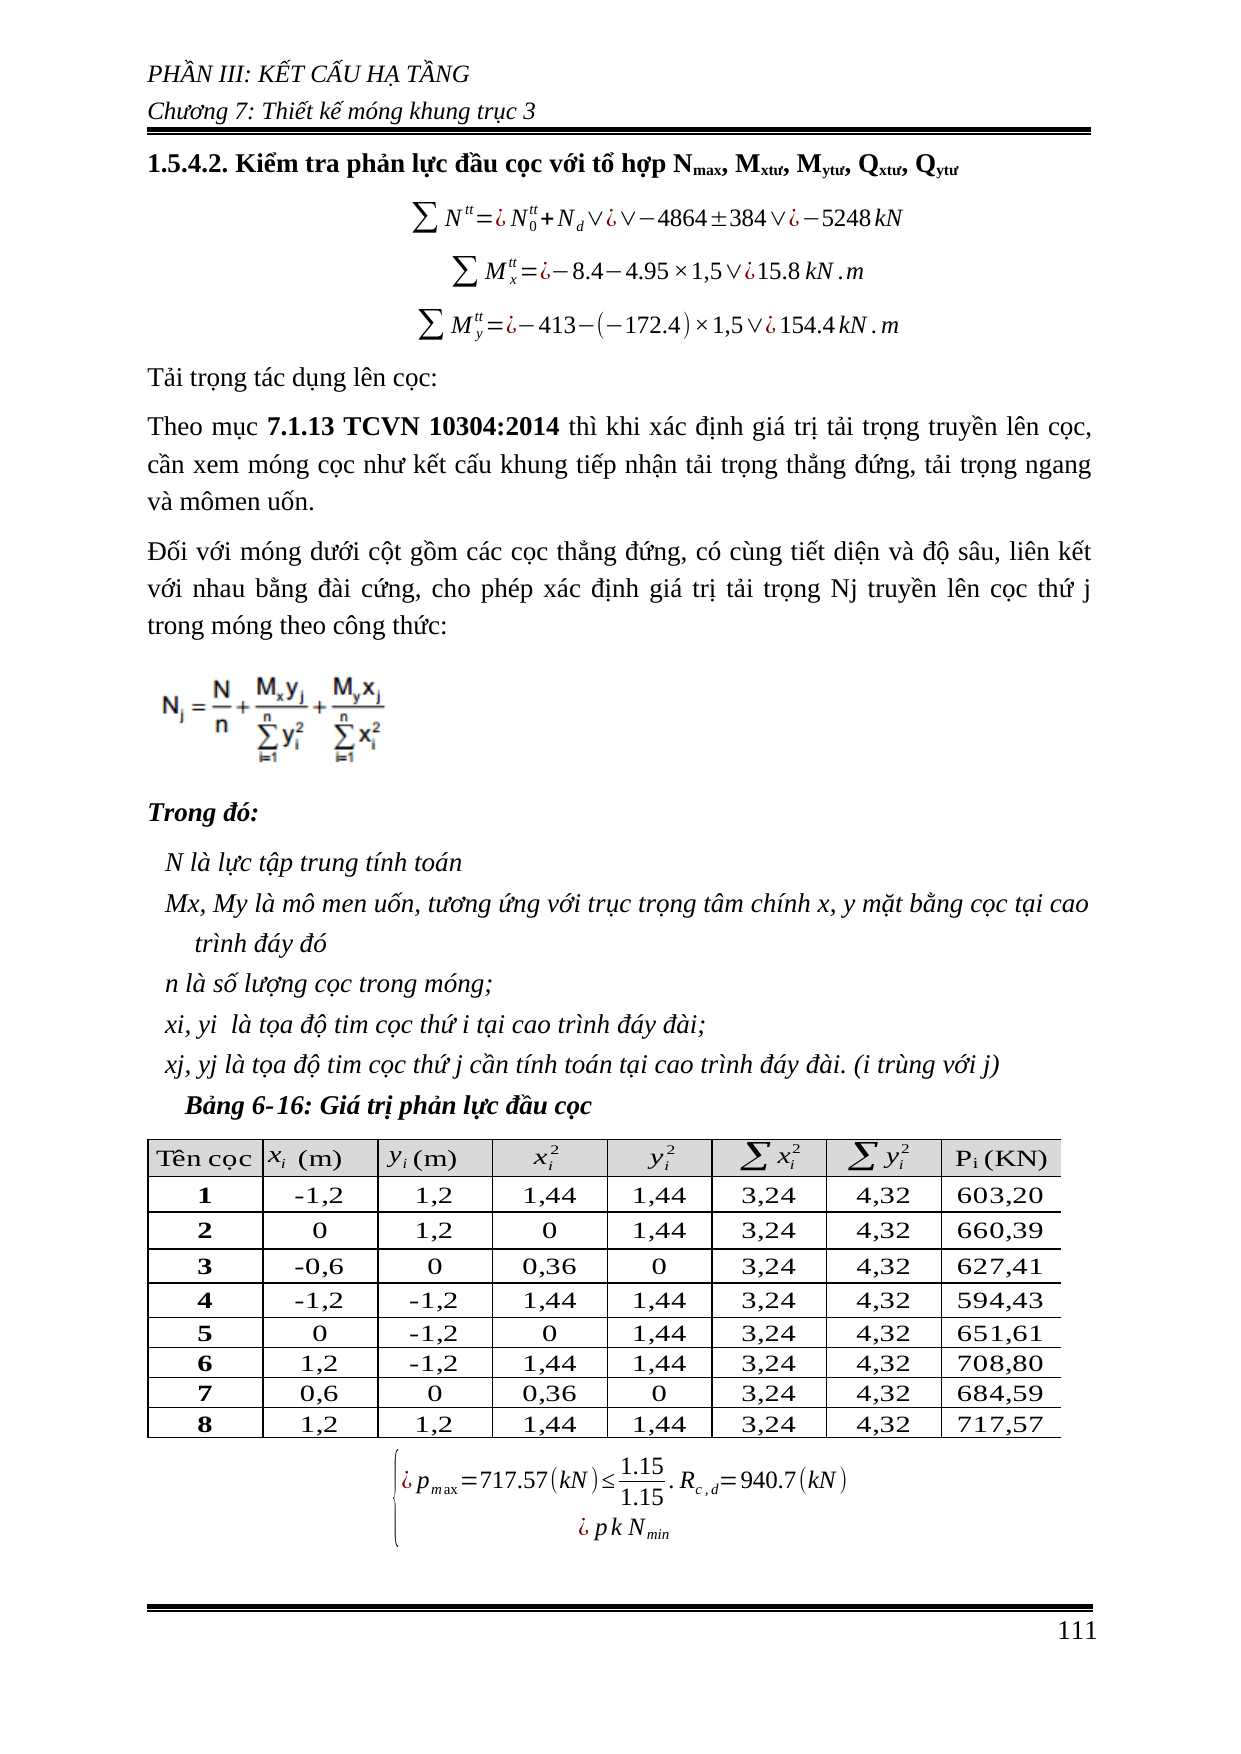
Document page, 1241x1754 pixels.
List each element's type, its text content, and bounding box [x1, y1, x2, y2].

picture [147, 659, 394, 778]
text xi, yi là tọa độ tim cọc thứ i tại cao trình đáy đài; [165, 1008, 1093, 1039]
text Trong đó: [147, 797, 1093, 828]
text Đối với móng dưới cột gồm các cọc thẳng đứng, có cùng tiết diện và độ sâu, liên kết với nhau bằng đài cứng, cho phép xác định giá trị tải trọng Nj truyền lên cọc thứ j trong móng theo công thức: [147, 535, 1093, 641]
text Tải trọng tác dụng lên cọc: [147, 361, 1093, 392]
subtitle Kiểm tra phản lực đầu cọc với tổ hợp Nmax, Mxtư, Mytư, Qxtư, Qytư [147, 147, 1093, 178]
text Mx, My là mô men uốn, tương ứng với trục trọng tâm chính x, y mặt bằng cọc tại cao trình đáy đó [165, 887, 1093, 958]
text Theo mục 7.1.13 TCVN 10304:2014 thì khi xác định giá trị tải trọng truyền lên cọc, cần xem móng cọc như kết cấu khung tiếp nhận tải trọng thẳng đứng, tải trọng ngang và mômen uốn. [147, 410, 1093, 516]
text n là số lượng cọc trong móng; [165, 968, 1093, 999]
text xj, yj là tọa độ tim cọc thứ j cần tính toán tại cao trình đáy đài. (i trùng với j) [165, 1048, 1093, 1079]
text N là lực tập trung tính toán [165, 846, 1093, 877]
